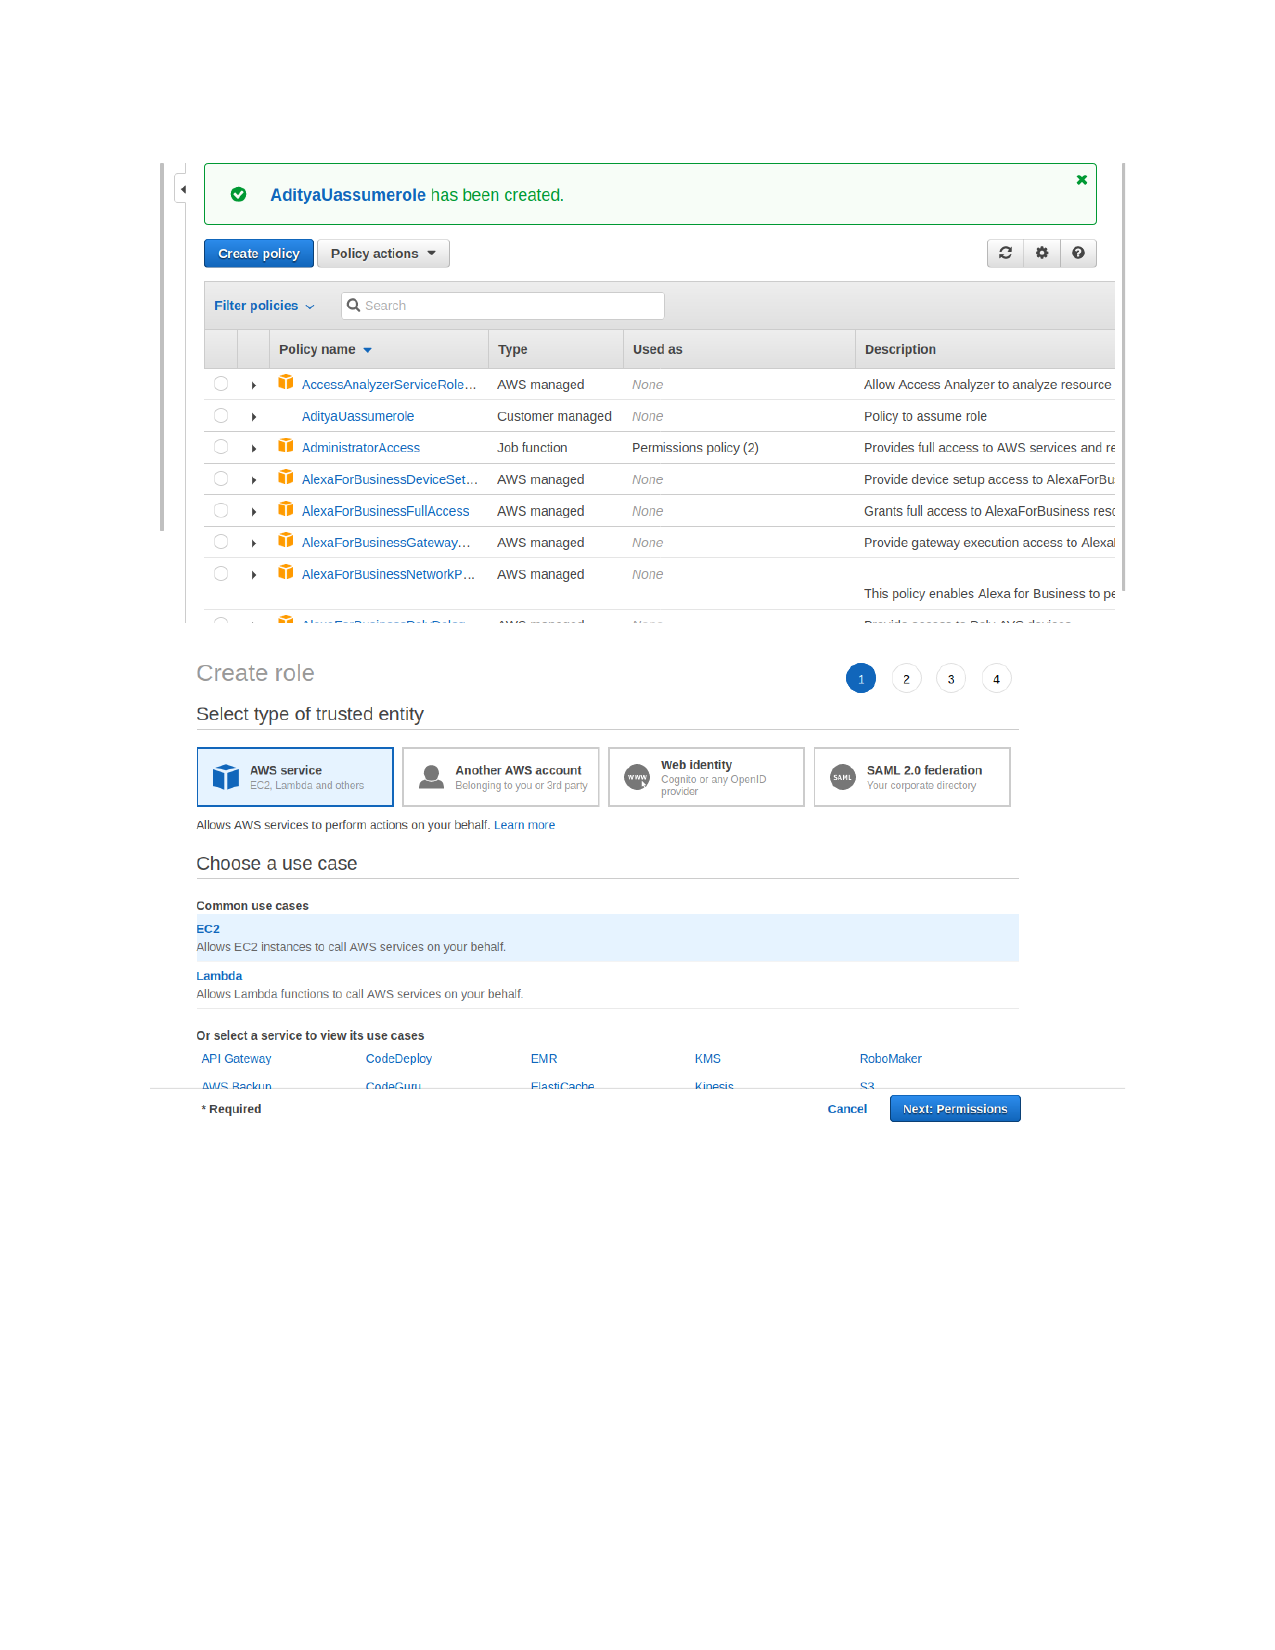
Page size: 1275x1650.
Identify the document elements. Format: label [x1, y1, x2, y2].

picture [150, 647, 1125, 1125]
picture [150, 150, 1125, 623]
